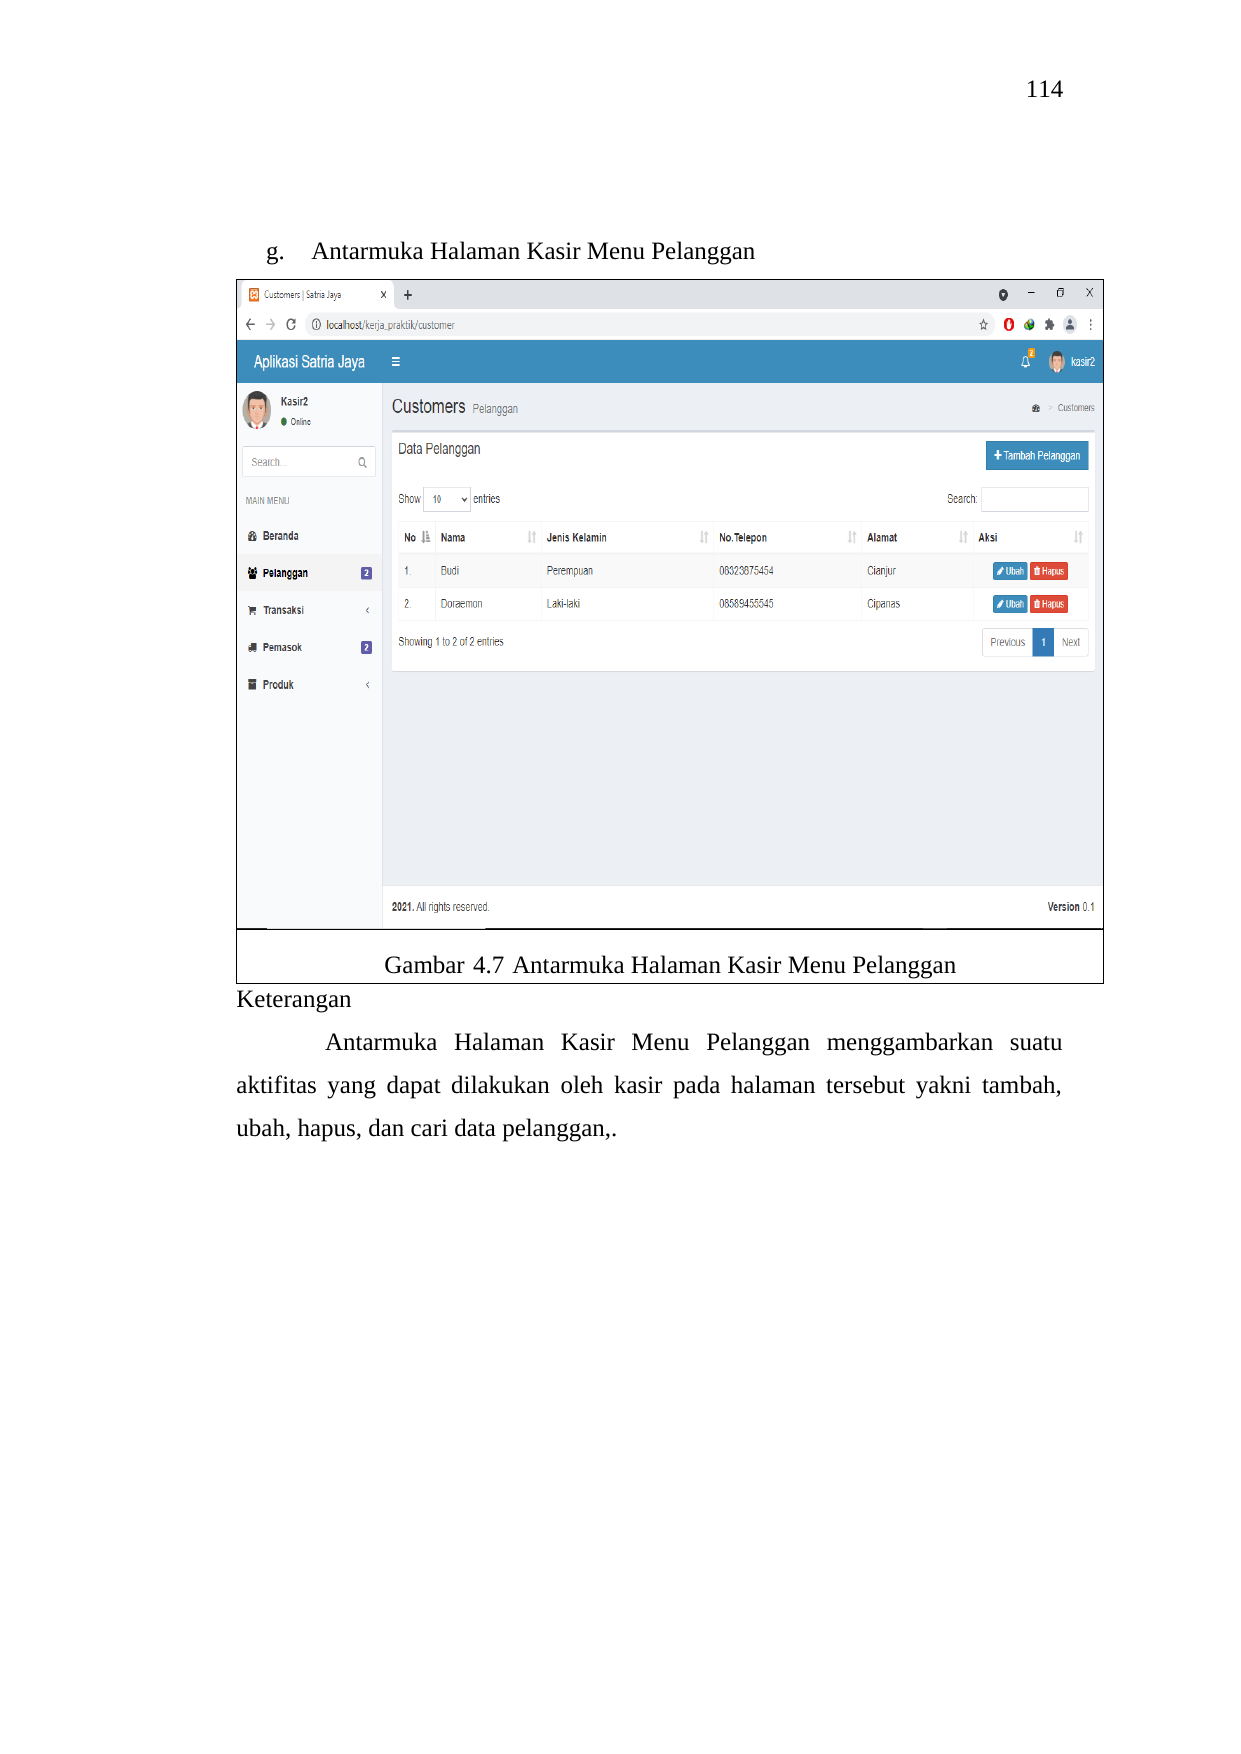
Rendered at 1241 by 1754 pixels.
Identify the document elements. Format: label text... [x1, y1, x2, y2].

text Antarmuka Halaman Kasir Menu Pelanggan menggambarkan suatu aktifitas yang dapat dilakukan oleh kasir pada halaman tersebut yakni tambah, ubah, hapus, dan cari data pelanggan,. [236, 1027, 1063, 1142]
text Keterangan [236, 984, 1063, 1013]
table_header [237, 280, 1103, 928]
table_cell Gambar 4.7 Antarmuka Halaman Kasir Menu Pelanggan [237, 930, 1103, 983]
list Antarmuka Halaman Kasir Menu Pelanggan [266, 236, 1063, 265]
